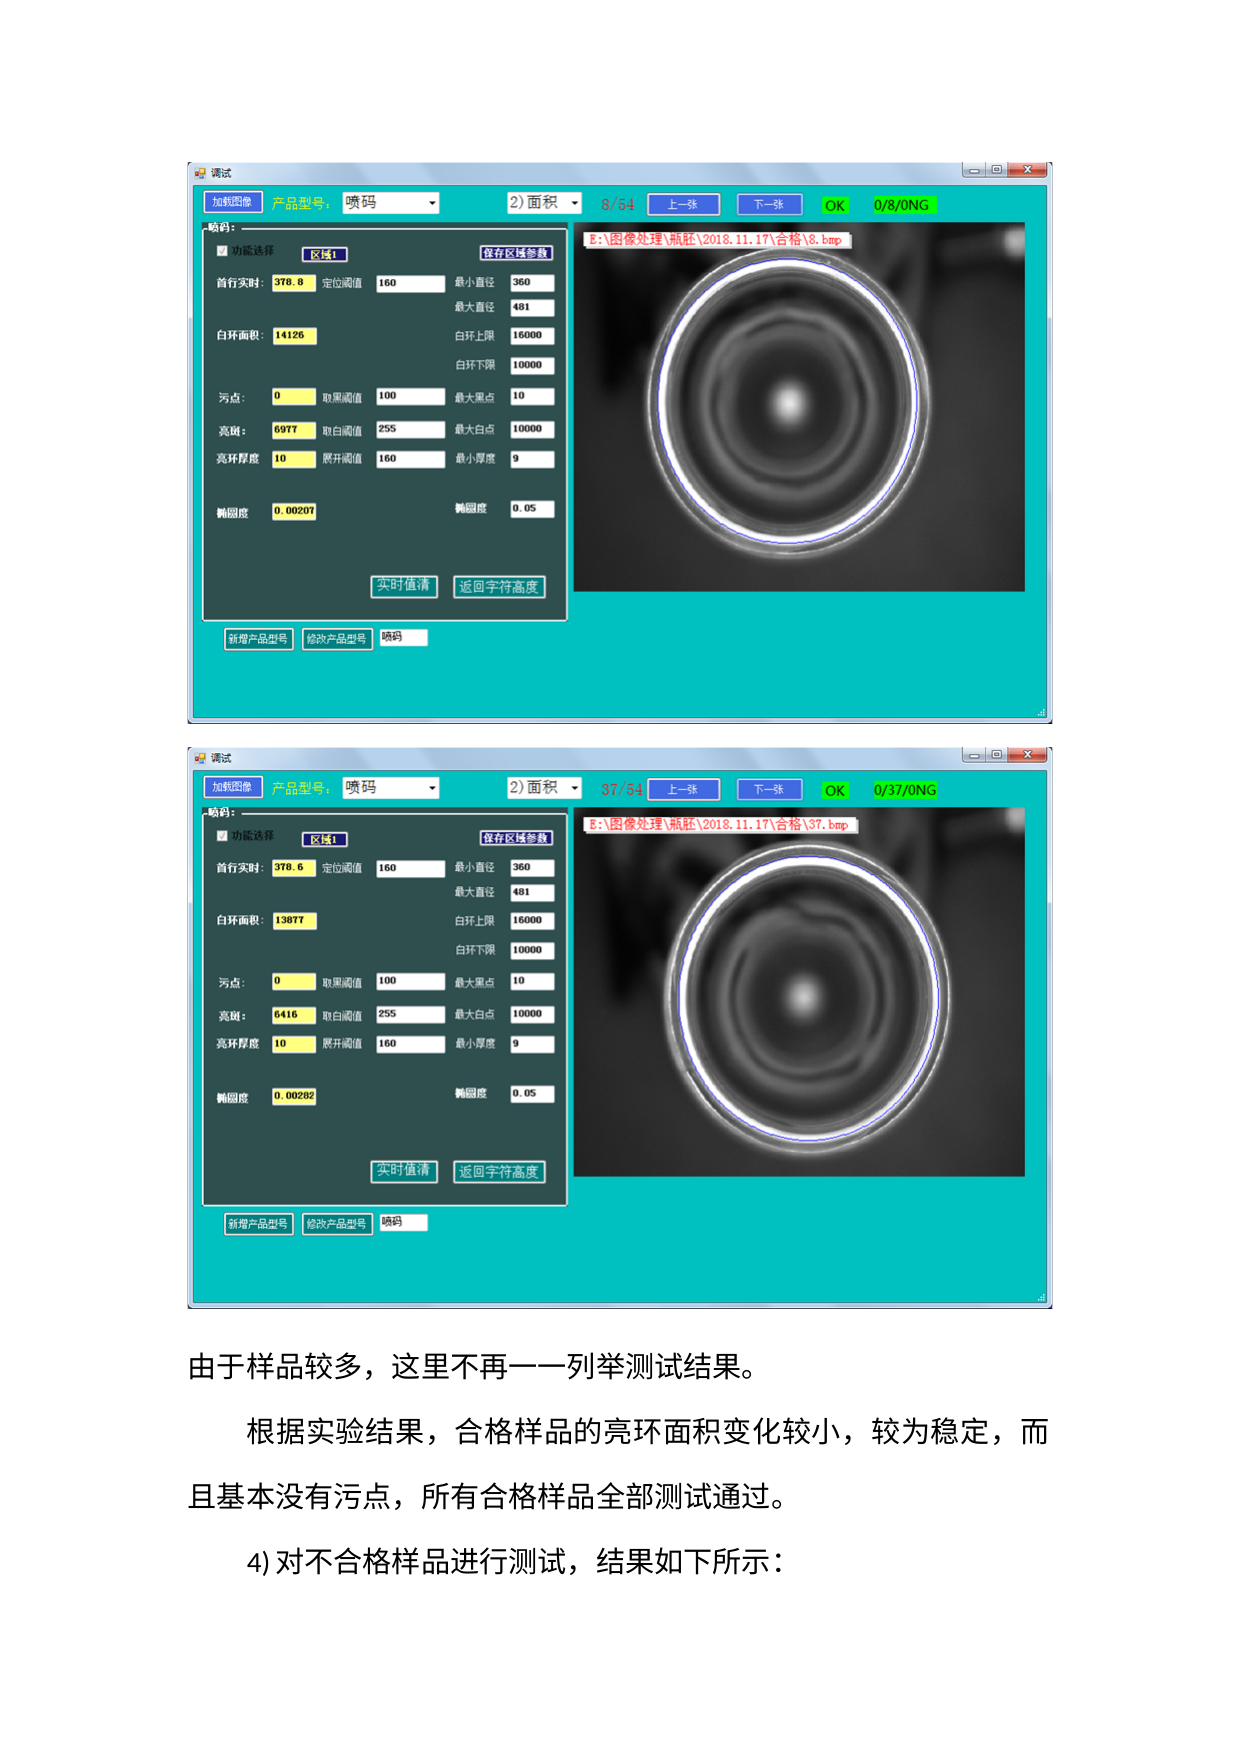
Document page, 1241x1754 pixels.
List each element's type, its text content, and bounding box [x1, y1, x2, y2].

picture [187, 747, 1053, 1309]
text 根据实验结果，合格样品的亮环面积变化较小，较为稳定，而且基本没有污点，所有合格样品全部测试通过。 [187, 1397, 1053, 1527]
picture [187, 162, 1053, 724]
text 由于样品较多，这里不再一一列举测试结果。 [187, 1332, 1053, 1397]
list 对不合格样品进行测试，结果如下所示： [187, 1527, 1053, 1592]
